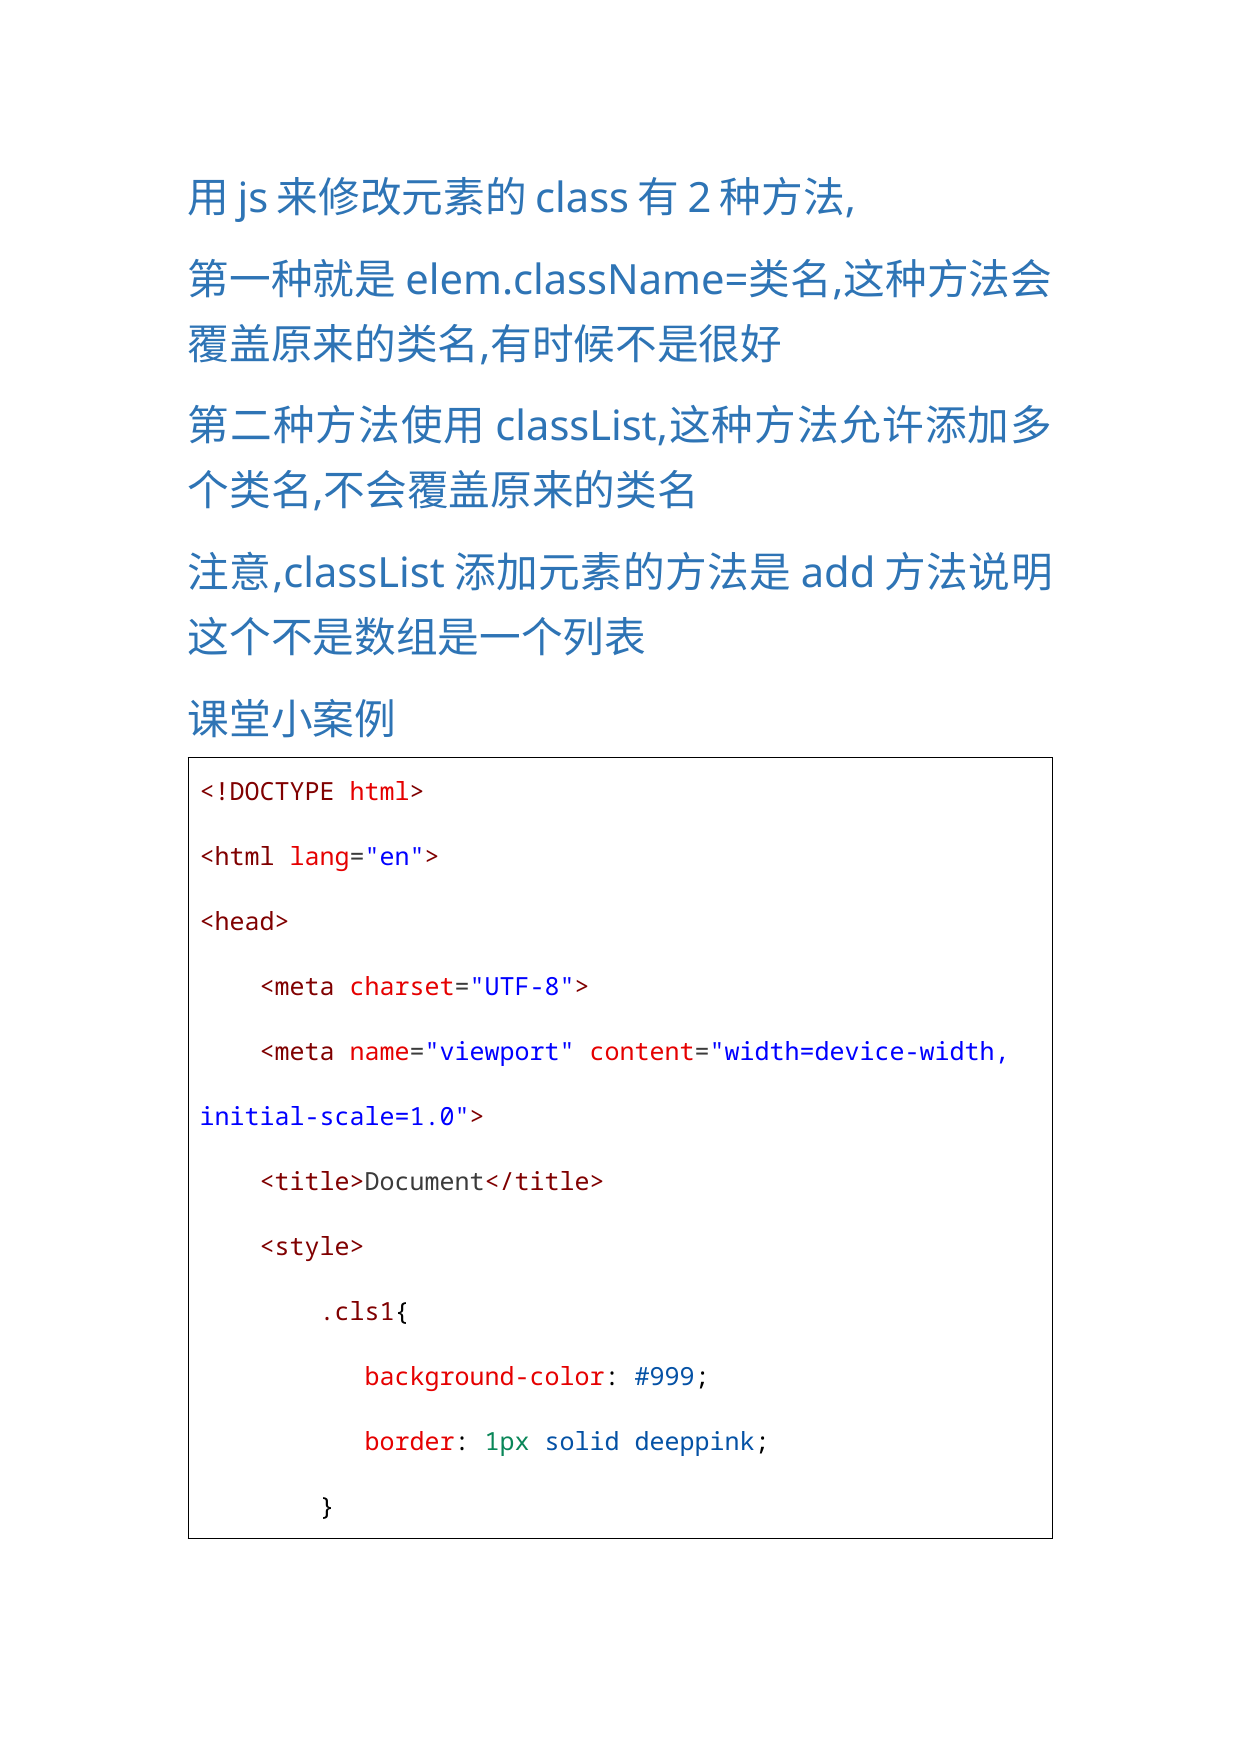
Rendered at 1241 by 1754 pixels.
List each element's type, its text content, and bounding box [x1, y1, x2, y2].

subtitle 注意,classList添加元素的方法是add方法说明这个不是数组是一个列表 [187, 537, 1053, 667]
subtitle 第二种方法使用classList,这种方法允许添加多个类名,不会覆盖原来的类名 [187, 390, 1053, 520]
subtitle 用js来修改元素的class有2种方法, [187, 162, 1053, 227]
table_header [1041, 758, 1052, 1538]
subtitle 课堂小案例 [187, 684, 1053, 749]
subtitle 第一种就是elem.className=类名,这种方法会覆盖原来的类名,有时候不是很好 [187, 244, 1053, 374]
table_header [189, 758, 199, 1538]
